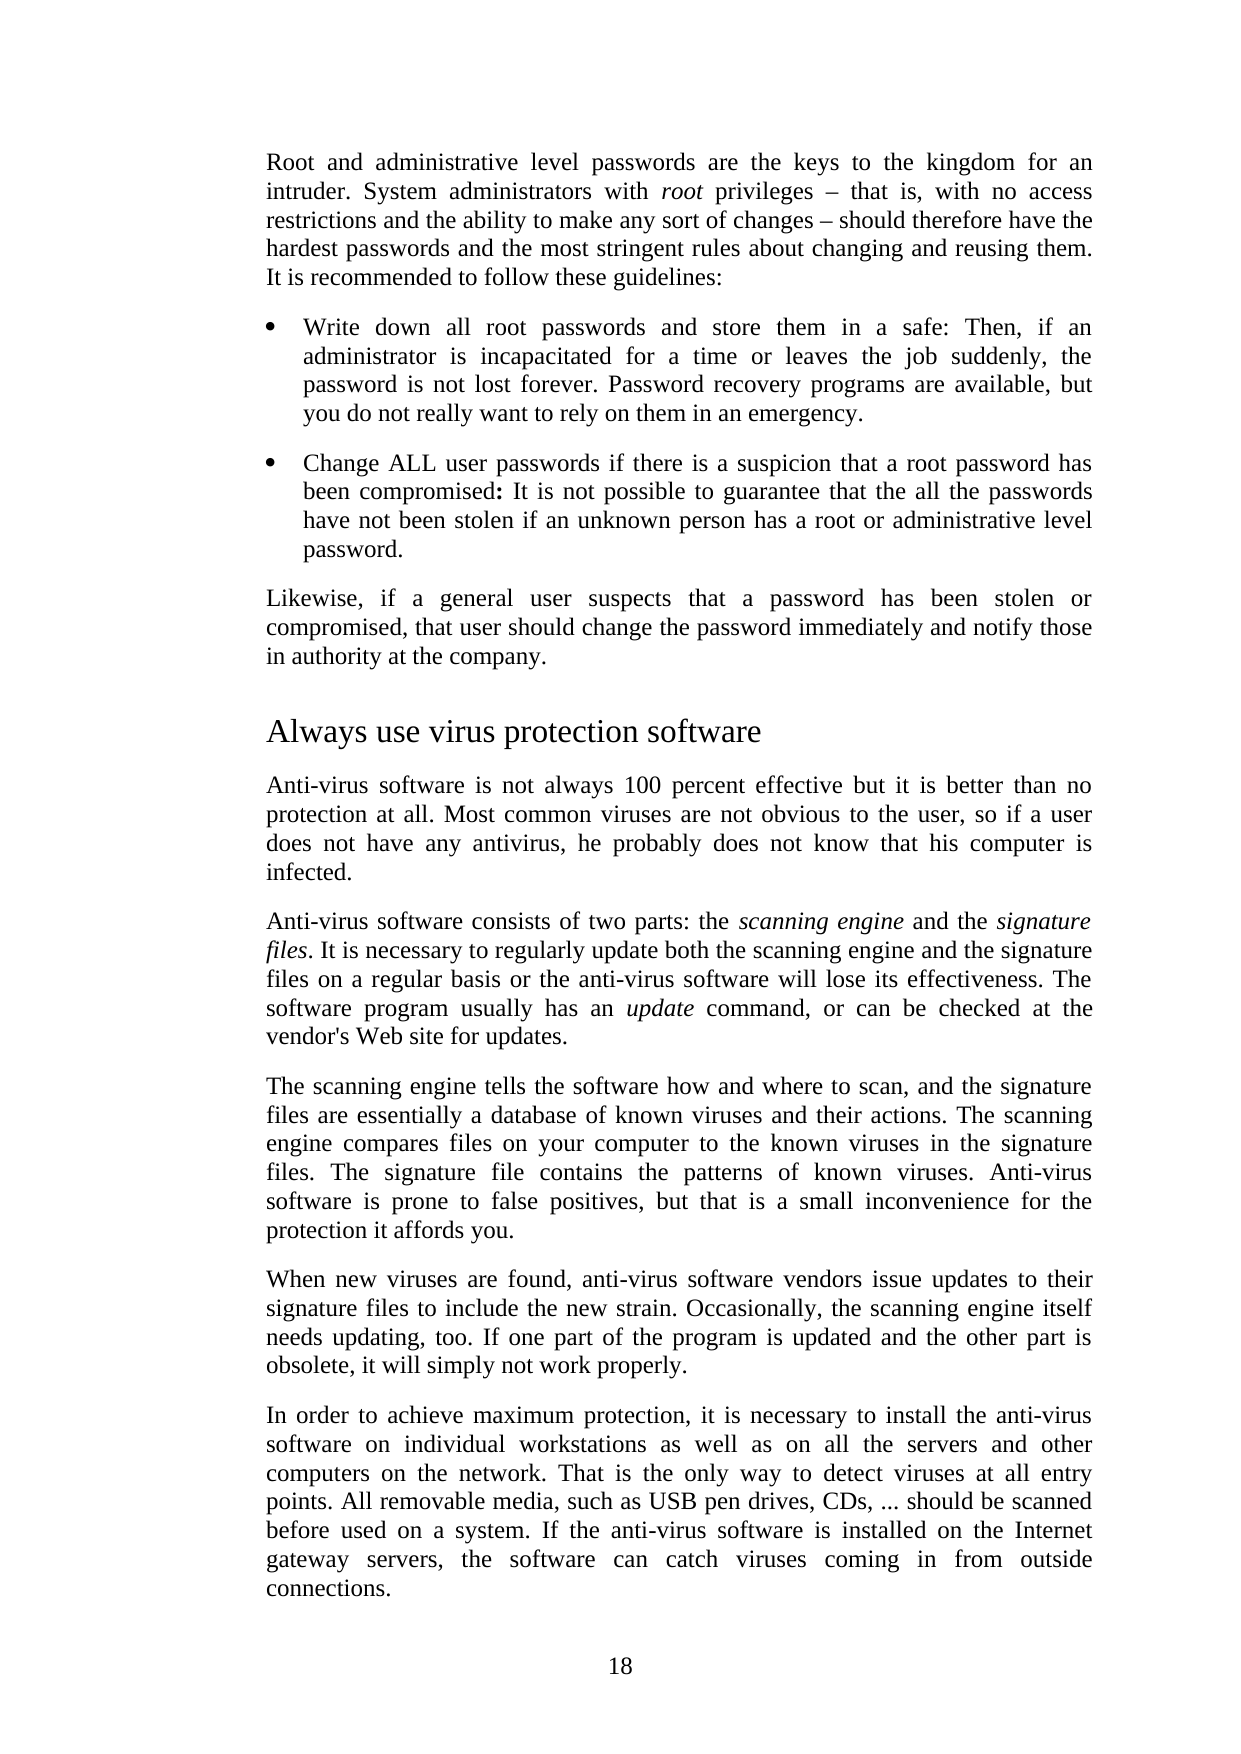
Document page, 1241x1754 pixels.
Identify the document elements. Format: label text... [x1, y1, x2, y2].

list Change ALL user passwords if there is a suspicion that a root password has been compromised: It is not possible to guarantee that the all the passwords have not been stolen if an unknown person has a root or administrative level password. [266, 448, 1093, 563]
text Likewise, if a general user suspects that a password has been stolen or compromised, that user should change the password immediately and notify those in authority at the company. [266, 583, 1093, 670]
text The scanning engine tells the software how and where to scan, and the signature files are essentially a database of known viruses and their actions. The scanning engine compares files on your computer to the known viruses in the signature files. The signature file contains the patterns of known viruses. Anti-virus software is prone to false positives, but that is a small inconvenience for the protection it affords you. [266, 1071, 1093, 1243]
text Anti-virus software is not always 100 percent effective but it is better than no protection at all. Most common viruses are not obvious to the user, so if a user does not have any antivirus, he probably does not know that his computer is infected. [266, 771, 1093, 886]
text In order to achieve maximum protection, it is necessary to install the anti-virus software on individual workstations as well as on all the servers and other computers on the network. That is the only way to detect viruses at all entry points. All removable media, such as USB pen drives, CDs, ... should be scanned before used on a system. If the anti-virus software is installed on the Internet gateway servers, the software can catch viruses coming in from outside connections. [266, 1400, 1093, 1601]
text Always use virus protection software [266, 711, 1109, 750]
text Root and administrative level passwords are the keys to the kingdom for an intruder. System administrators with root privileges – that is, with no access restrictions and the ability to make any sort of changes – should therefore have the hardest passwords and the most stringent rules about changing and reusing them. It is recommended to follow these guidelines: [266, 147, 1093, 291]
list Write down all root passwords and store them in a safe: Then, if an administrator is incapacitated for a time or leaves the job suddenly, the password is not lost forever. Password recovery programs are available, but you do not really want to rely on them in an emergency. [266, 312, 1093, 427]
text Anti-virus software consists of two parts: the scanning engine and the signature files. It is necessary to regularly update both the scanning engine and the signature files on a regular basis or the anti-virus software will lose its effectiveness. The software program usually has an update command, or can be checked at the vendor's Web site for updates. [266, 906, 1093, 1050]
text When new viruses are found, anti-virus software vendors issue updates to their signature files to include the new strain. Occasionally, the scanning engine itself needs updating, too. If one part of the program is updated and the other part is obsolete, it will simply not work properly. [266, 1264, 1093, 1379]
